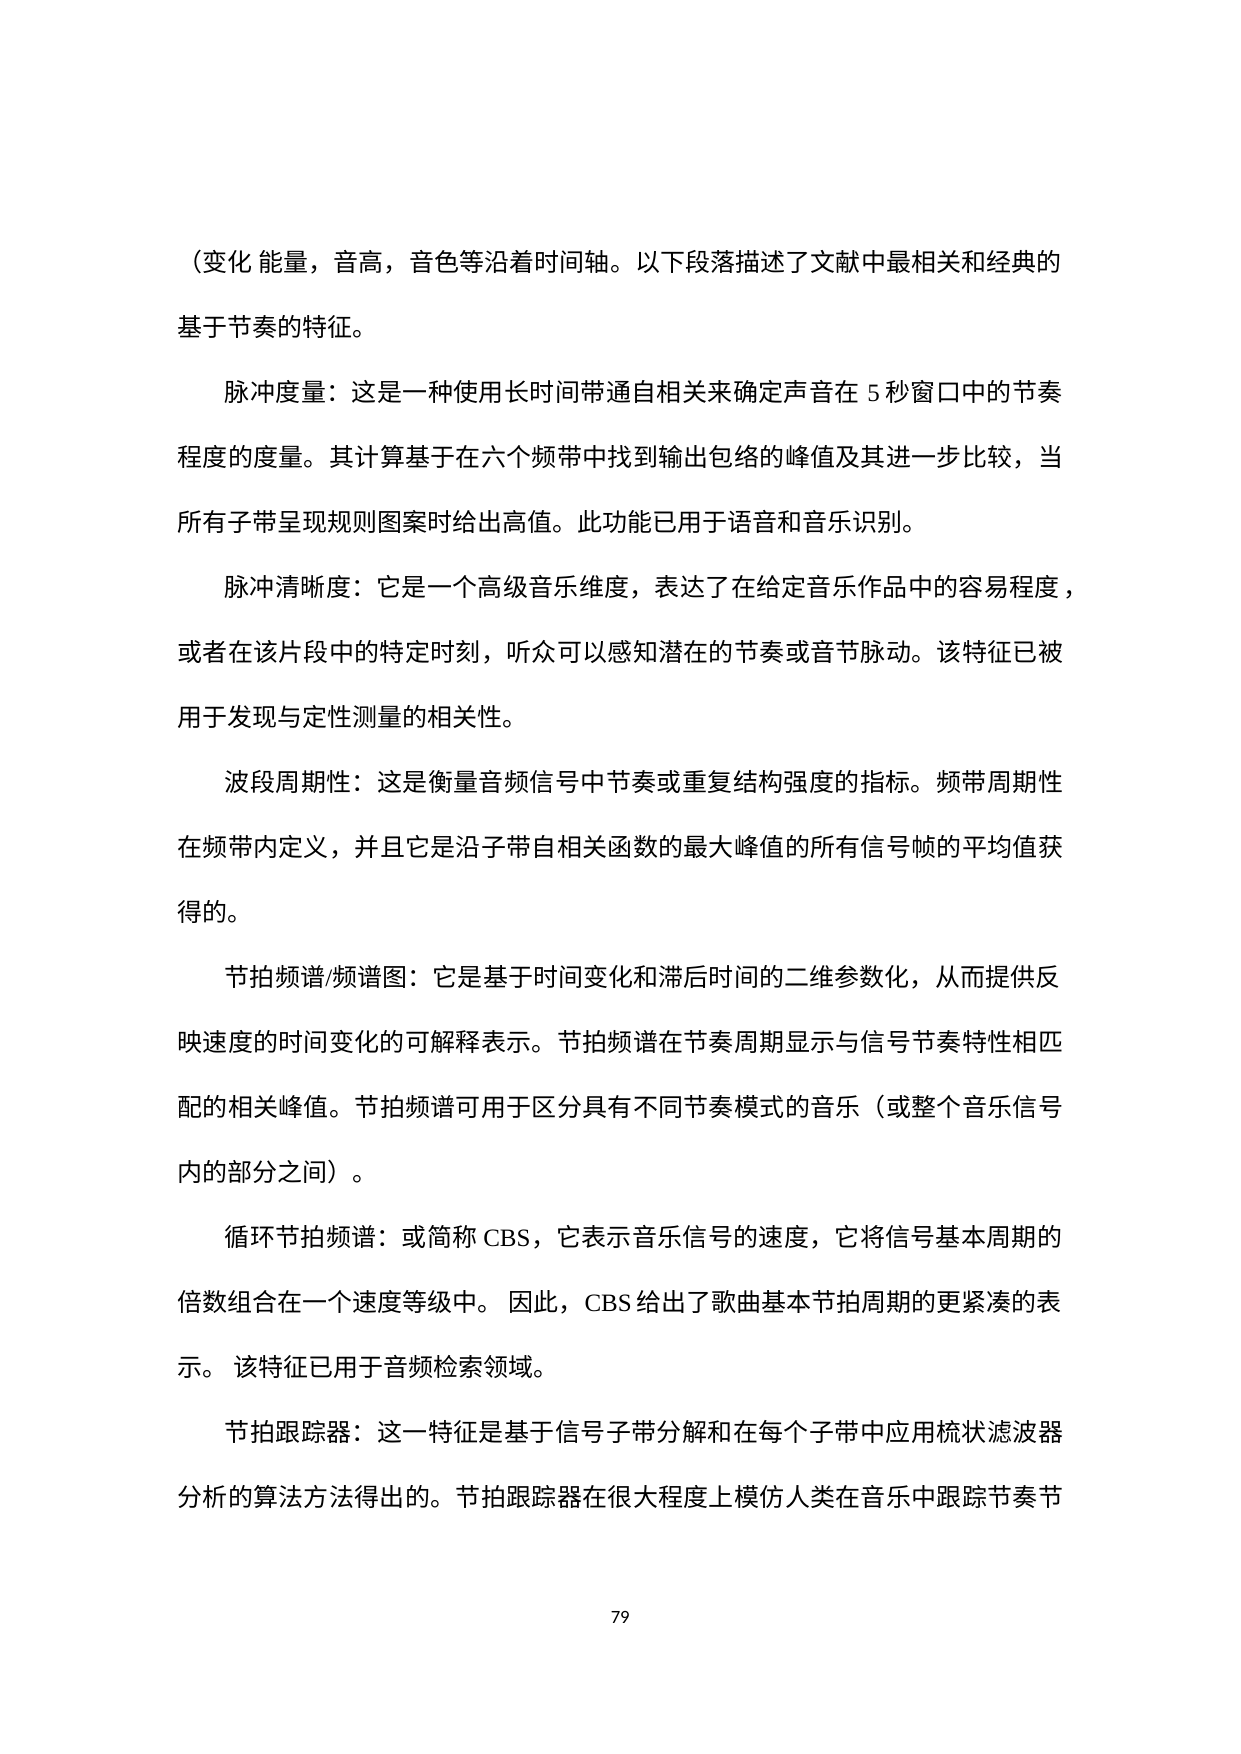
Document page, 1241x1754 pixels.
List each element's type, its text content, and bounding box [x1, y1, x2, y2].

text 节拍频谱/频谱图：它是基于时间变化和滞后时间的二维参数化，从而提供反映速度的时间变化的可解释表示。节拍频谱在节奏周期显示与信号节奏特性相匹配的相关峰值。节拍频谱可用于区分具有不同节奏模式的音乐（或整个音乐信号内的部分之间）。 [177, 943, 1063, 1203]
text 波段周期性：这是衡量音频信号中节奏或重复结构强度的指标。频带周期性在频带内定义，并且它是沿子带自相关函数的最大峰值的所有信号帧的平均值获得的。 [177, 748, 1063, 943]
text 脉冲度量：这是一种使用长时间带通自相关来确定声音在5秒窗口中的节奏程度的度量。其计算基于在六个频带中找到输出包络的峰值及其进一步比较，当所有子带呈现规则图案时给出高值。此功能已用于语音和音乐识别。 [177, 358, 1063, 553]
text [177, 1398, 1063, 1528]
text 循环节拍频谱：或简称CBS，它表示音乐信号的速度，它将信号基本周期的倍数组合在一个速度等级中。 因此，CBS给出了歌曲基本节拍周期的更紧凑的表示。 该特征已用于音频检索领域。 [177, 1203, 1063, 1398]
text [177, 228, 1063, 358]
text 脉冲清晰度：它是一个高级音乐维度，表达了在给定音乐作品中的容易程度，或者在该片段中的特定时刻，听众可以感知潜在的节奏或音节脉动。该特征已被用于发现与定性测量的相关性。 [177, 553, 1063, 748]
